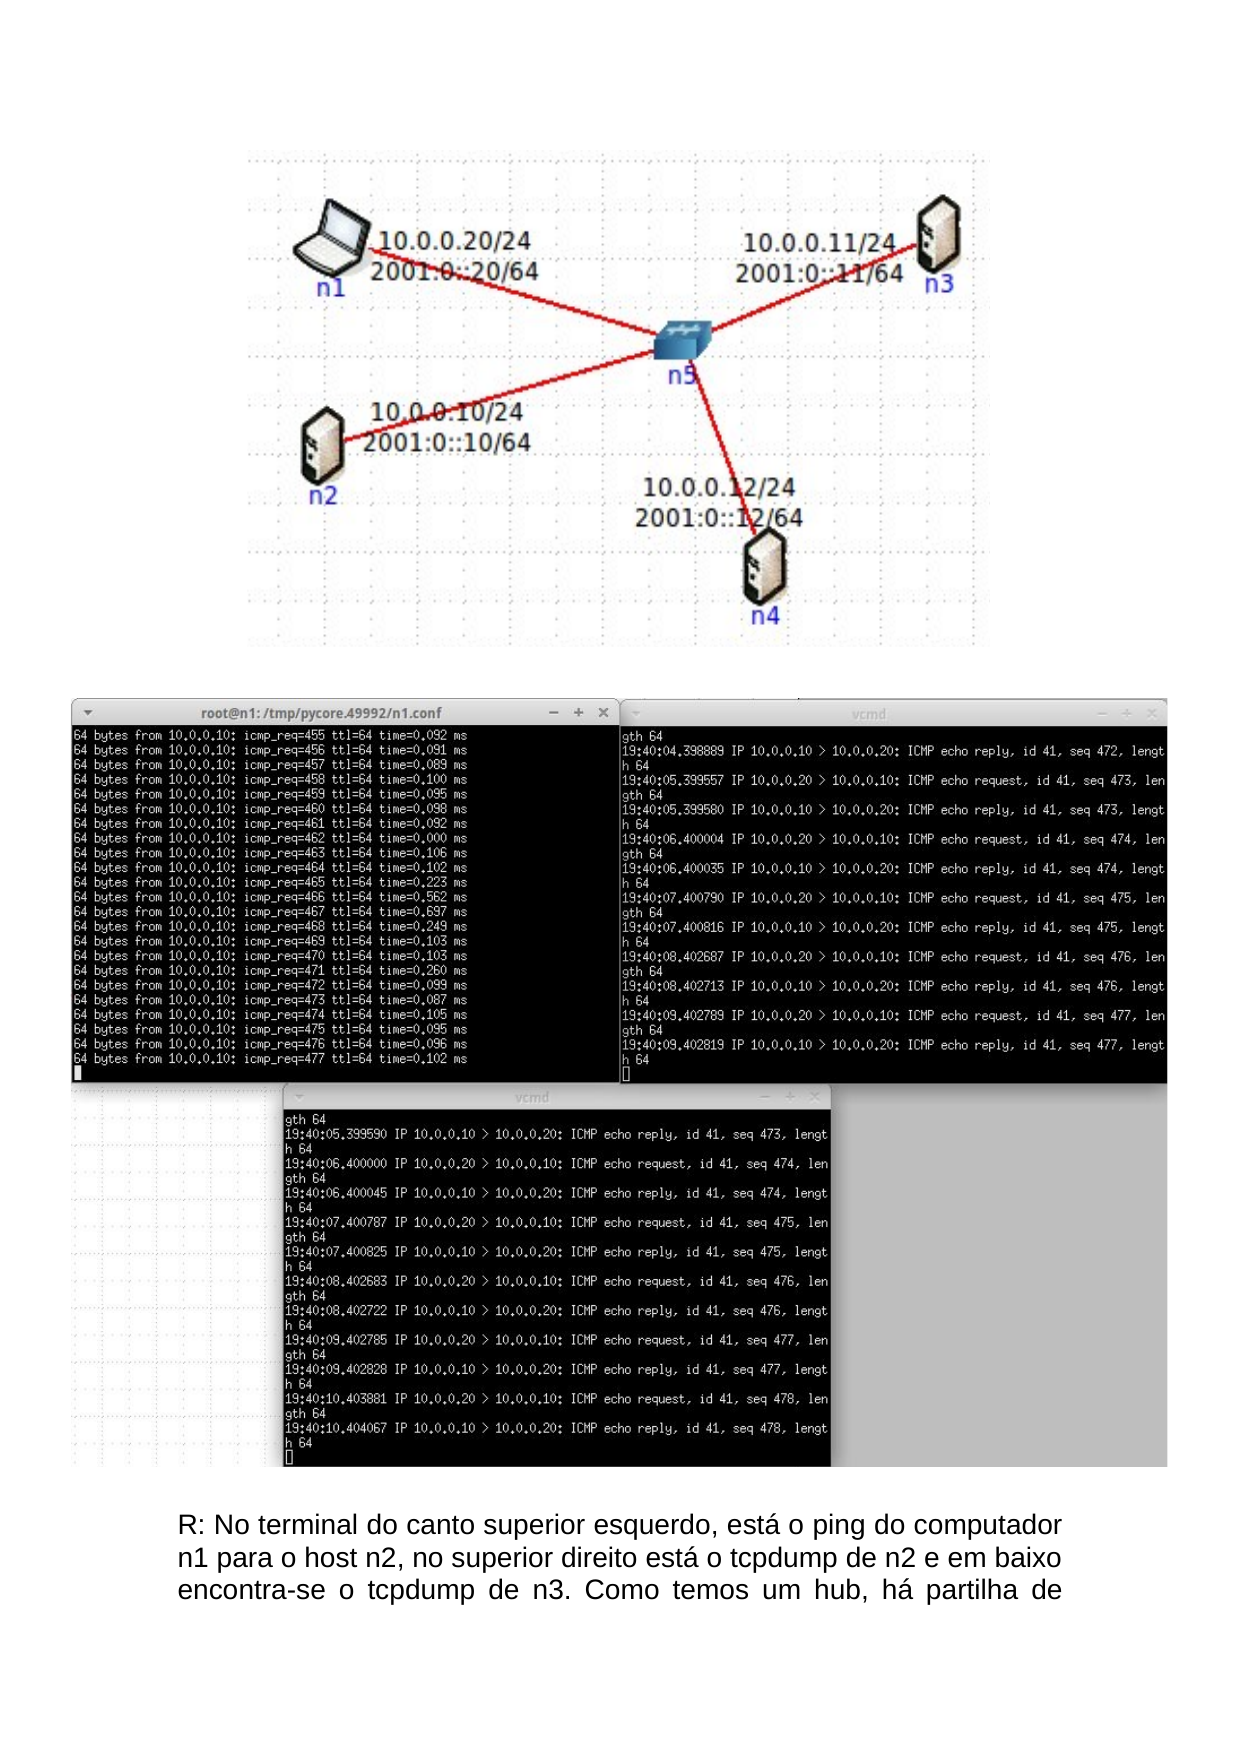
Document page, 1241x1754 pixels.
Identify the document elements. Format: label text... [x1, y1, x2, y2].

picture [70, 245, 1168, 1013]
text R: No terminal do canto superior esquerdo, está o ping do computador n1 para o host n2, no superior direito está o tcpdump de n2 e em baixo encontra-se o tcpdump de n3. Como temos um hub, há partilha de meio e o pedido vai fluir por todas as máquinas conectadas ao hub. O ping não foi para o servidor n3 mas este vai receber na mesma a trama enviada no meio. O pedido vai, por isso, fluir por todas as máquinas conectadas ao hub. [177, 1055, 1063, 1281]
